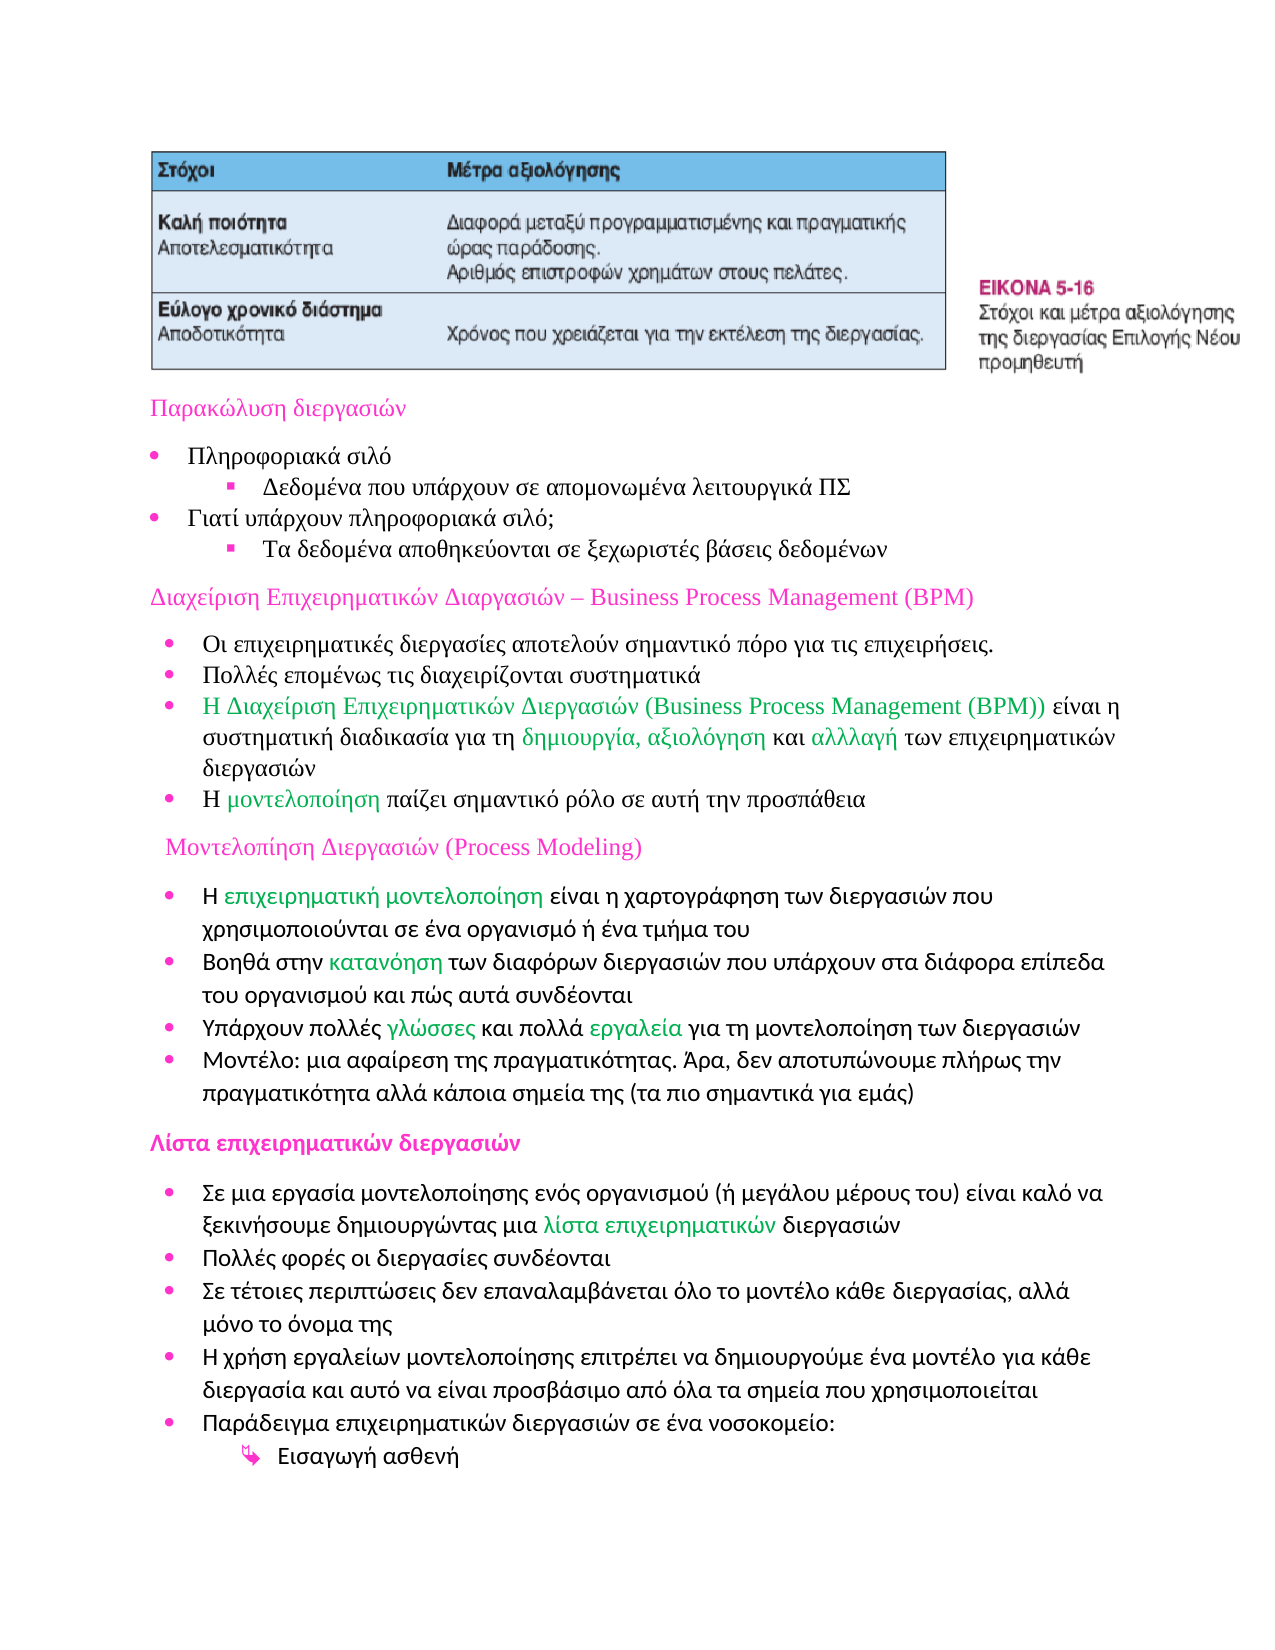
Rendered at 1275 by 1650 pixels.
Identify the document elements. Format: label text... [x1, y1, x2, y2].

list Μοντέλο: μια αφαίρεση της πραγματικότητας. Άρα, δεν αποτυπώνουμε πλήρως την πραγματικότητα αλλά κάποια σημεία της (τα πιο σημαντικά για εμάς) [165, 1044, 1125, 1108]
list Βοηθά στην κατανόηση των διαφόρων διεργασιών που υπάρχουν στα διάφορα επίπεδα του οργανισμού και πώς αυτά συνδέονται [165, 946, 1125, 1009]
list Παράδειγμα επιχειρηματικών διεργασιών σε ένα νοσοκομείο: [165, 1407, 1125, 1438]
list Πολλές φορές οι διεργασίες συνδέονται [165, 1242, 1125, 1273]
list Πολλές επομένως τις διαχειρίζονται συστηματικά [165, 660, 1125, 689]
text Λίστα επιχειρηματικών διεργασιών [150, 1127, 1125, 1158]
list Η χρήση εργαλείων μοντελοποίησης επιτρέπει να δημιουργούμε ένα μοντέλο για κάθε διεργασία και αυτό να είναι προσβάσιμο από όλα τα σημεία που χρησιμοποιείται [165, 1341, 1125, 1405]
list Δεδομένα που υπάρχουν σε απομονωμένα λειτουργικά ΠΣ [225, 472, 1125, 501]
list Σε μια εργασία μοντελοποίησης ενός οργανισμού (ή μεγάλου μέρους του) είναι καλό να ξεκινήσουμε δημιουργώντας μια λίστα επιχειρηματικών διεργασιών [165, 1177, 1125, 1240]
text Μοντελοπίηση Διεργασιών (Process Modeling) [165, 832, 1125, 861]
list Οι επιχειρηματικές διεργασίες αποτελούν σημαντικό πόρο για τις επιχειρήσεις. [165, 629, 1125, 658]
list Η Διαχείριση Επιχειρηματικών Διεργασιών (Business Process Management (BPM)) είναι η συστηματική διαδικασία για τη δημιουργία, αξιολόγηση και αλλλαγή των επιχειρηματικών διεργασιών [165, 691, 1125, 782]
list Η επιχειρηματική μοντελοποίηση είναι η χαρτογράφηση των διεργασιών που χρησιμοποιούνται σε ένα οργανισμό ή ένα τμήμα του [165, 880, 1125, 943]
list Εισαγωγή ασθενή [240, 1440, 1125, 1471]
list Τα δεδομένα αποθηκεύονται σε ξεχωριστές βάσεις δεδομένων [225, 534, 1125, 563]
list Σε τέτοιες περιπτώσεις δεν επαναλαμβάνεται όλο το μοντέλο κάθε διεργασίας, αλλά μόνο το όνομα της [165, 1275, 1125, 1339]
list Γιατί υπάρχουν πληροφοριακά σιλό; [150, 503, 1125, 532]
list Υπάρχουν πολλές γλώσσες και πολλά εργαλεία για τη μοντελοποίηση των διεργασιών [165, 1012, 1125, 1042]
list Πληροφοριακά σιλό [150, 441, 1125, 469]
text Διαχείριση Επιχειρηματικών Διαργασιών – Business Process Management (BPM) [150, 582, 1125, 610]
list Η μοντελοποίηση παίζει σημαντικό ρόλο σε αυτή την προσπάθεια [165, 784, 1125, 813]
picture [150, 150, 1243, 375]
text Παρακώλυση διεργασιών [150, 393, 1125, 422]
